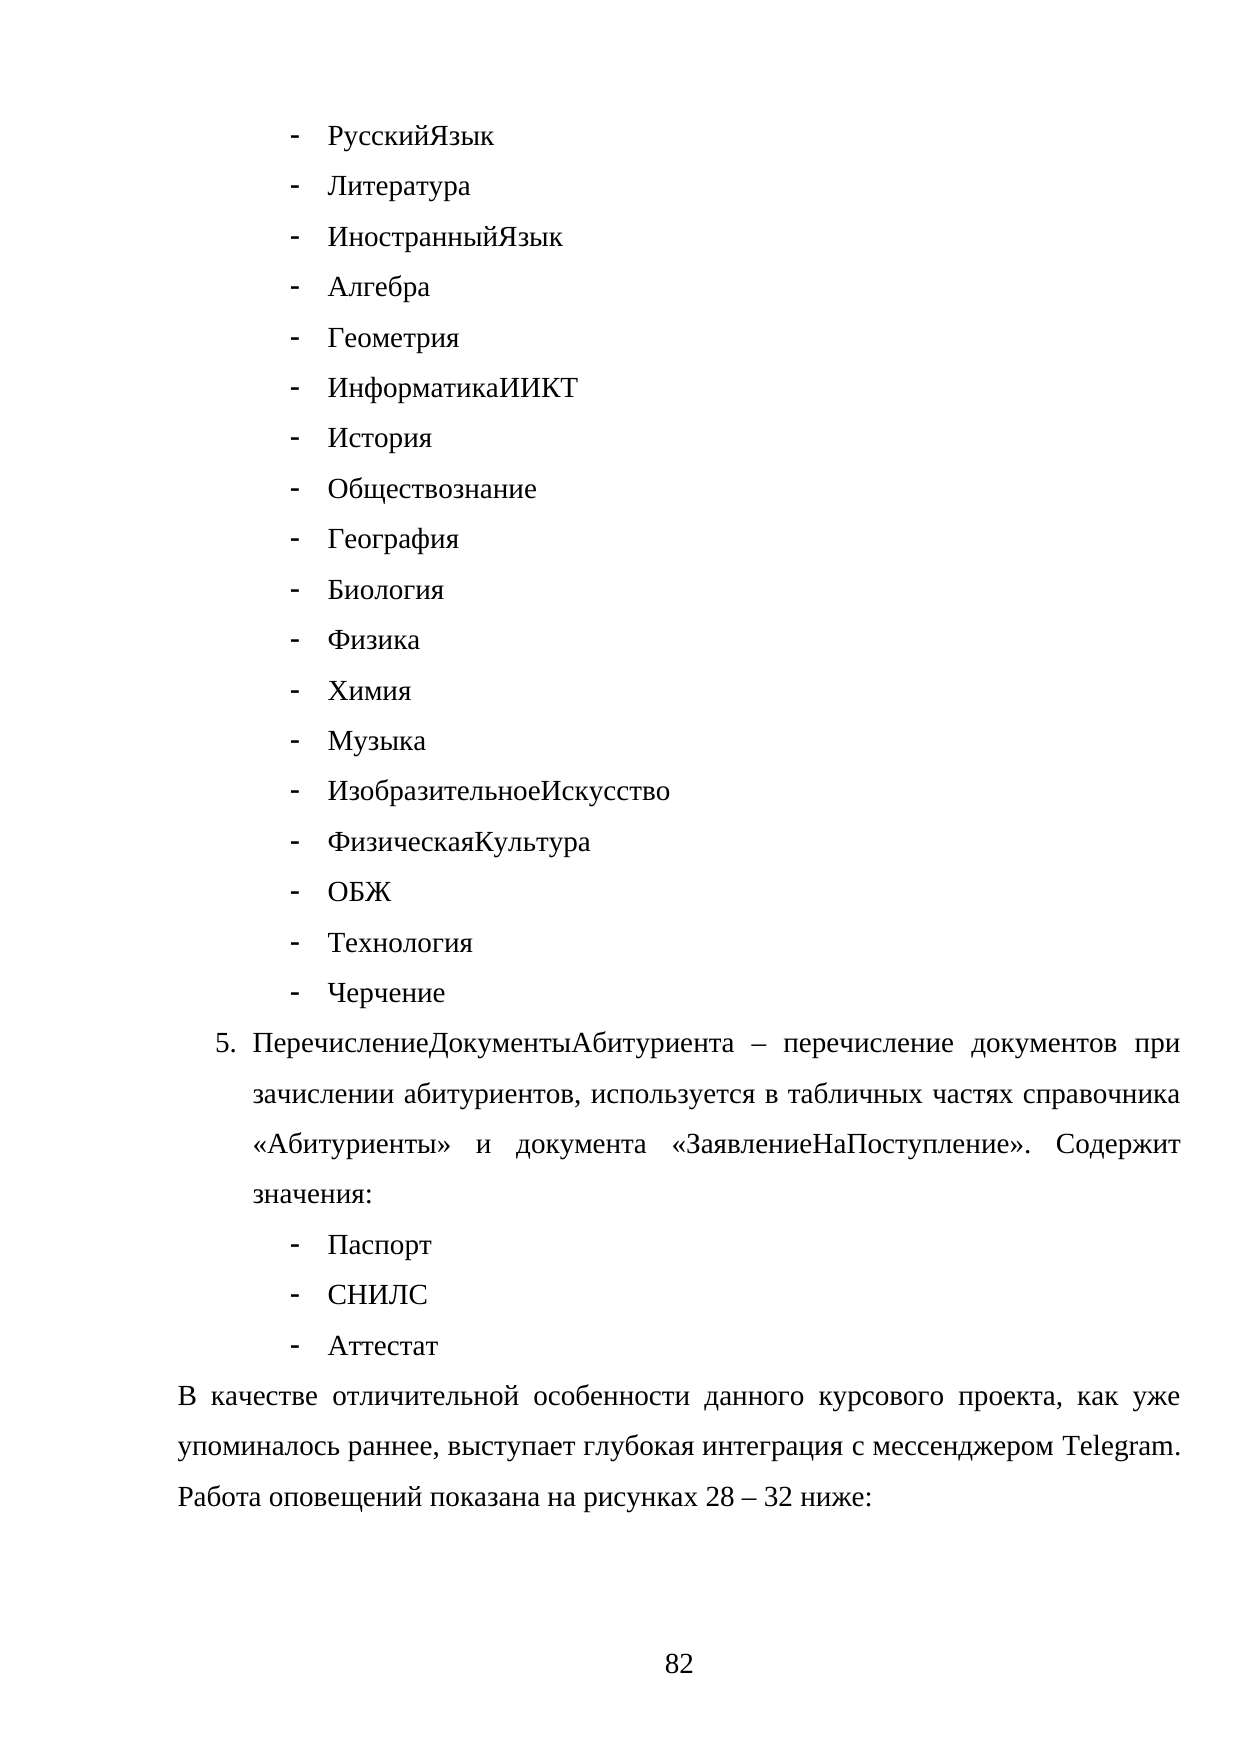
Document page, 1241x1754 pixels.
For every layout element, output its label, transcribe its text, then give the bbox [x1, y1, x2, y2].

list ИзобразительноеИскусство [290, 773, 1181, 807]
list ФизическаяКультура [290, 824, 1181, 858]
list Литература [290, 168, 1181, 202]
list Музыка [290, 723, 1181, 757]
list ИностранныйЯзык [290, 219, 1181, 253]
list Физика [290, 622, 1181, 656]
list География [290, 521, 1181, 555]
list ОБЖ [290, 874, 1181, 908]
list Технология [290, 925, 1181, 958]
list СНИЛС [290, 1277, 1181, 1311]
list Геометрия [290, 320, 1181, 353]
list Обществознание [290, 471, 1181, 505]
list Черчение [290, 975, 1181, 1009]
list ПеречислениеДокументыАбитуриента – перечисление документов при зачислении абитуриентов, используется в табличных частях справочника «Абитуриенты» и документа «ЗаявлениеНаПоступление». Содержит значения: [215, 1026, 1181, 1210]
list Биология [290, 572, 1181, 606]
list ИнформатикаИИКТ [290, 370, 1181, 404]
list История [290, 421, 1181, 454]
text В качестве отличительной особенности данного курсового проекта, как уже упоминалось раннее, выступает глубокая интеграция с мессенджером Telegram. Работа оповещений показана на рисунках 28 – 32 ниже: [177, 1378, 1181, 1512]
list Химия [290, 673, 1181, 706]
list Алгебра [290, 269, 1181, 303]
list РусскийЯзык [290, 118, 1181, 152]
list Паспорт [290, 1227, 1181, 1261]
list Аттестат [290, 1328, 1181, 1361]
